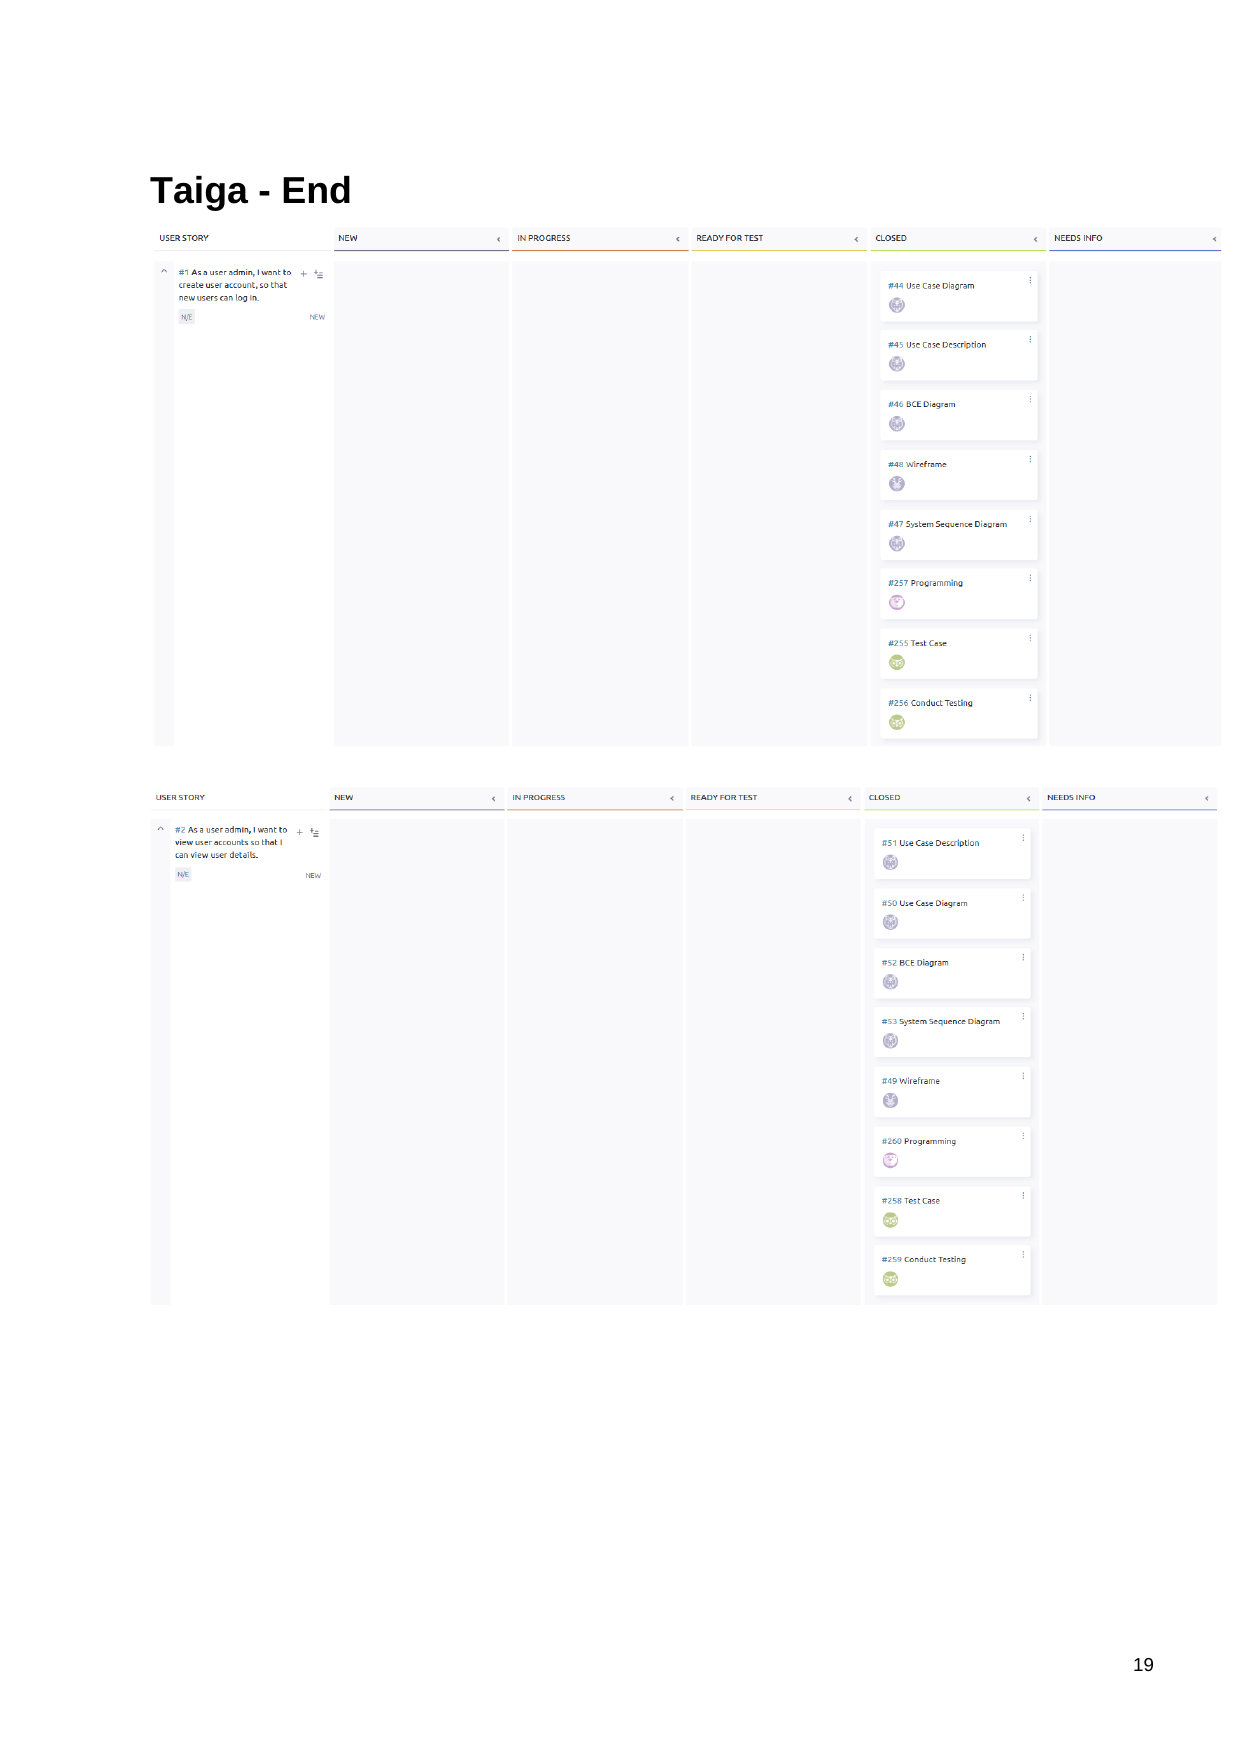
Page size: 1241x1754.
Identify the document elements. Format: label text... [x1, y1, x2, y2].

picture [150, 786, 1217, 1306]
picture [150, 223, 1222, 746]
subtitle Taiga - End [150, 168, 1153, 211]
